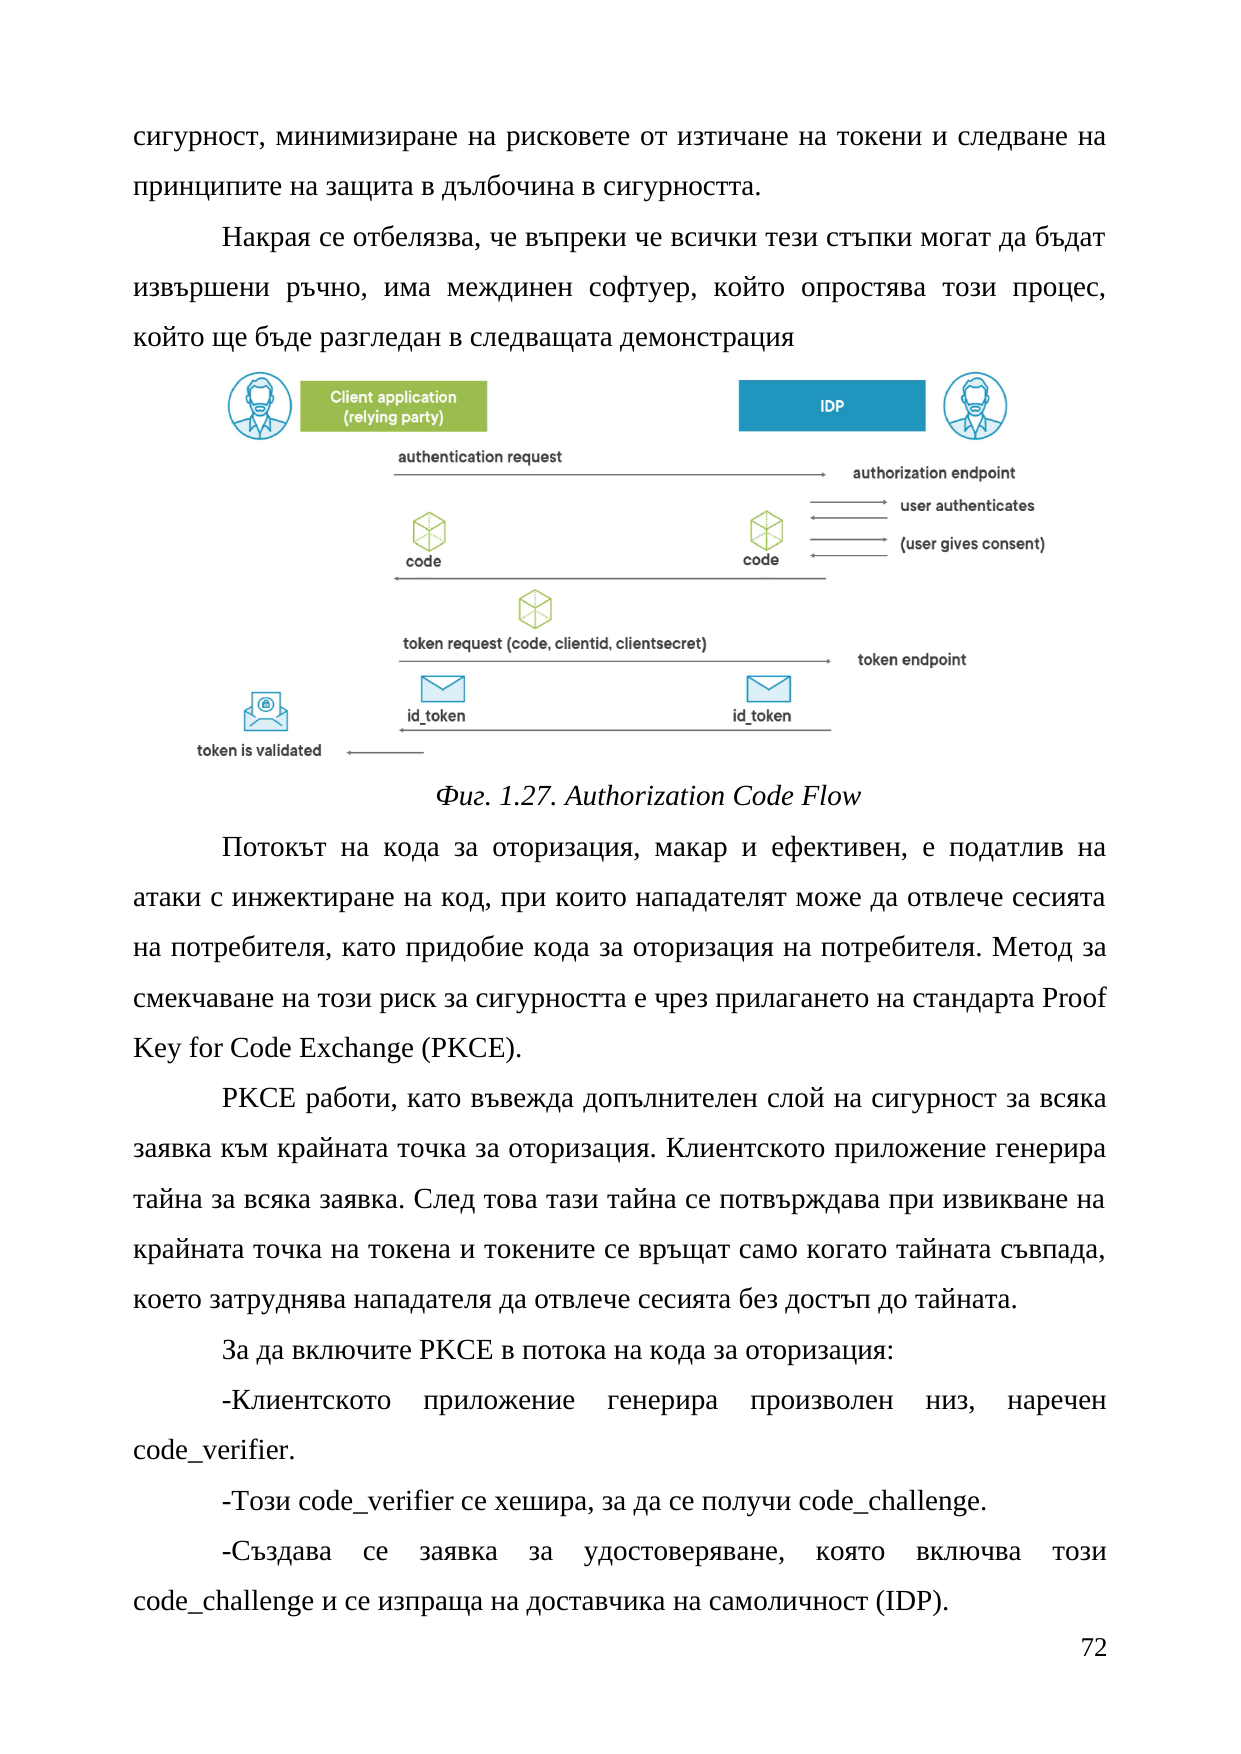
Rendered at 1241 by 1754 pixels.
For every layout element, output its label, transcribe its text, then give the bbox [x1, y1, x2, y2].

text Потокът на кода за оторизация, макар и ефективен, е податлив на атаки с инжектиране на код, при които нападателят може да отвлече сесията на потребителя, като придобие кода за оторизация на потребителя. Метод за смекчаване на този риск за сигурността е чрез прилагането на стандарта Proof Key for Code Exchange (PKCE). [133, 829, 1107, 1063]
text -Клиентското приложение генерира произволен низ, наречен code_verifier. [133, 1382, 1107, 1466]
text -Създава се заявка за удостоверяване, която включва този code_challenge и се изпраща на доставчика на самоличност (IDP). [133, 1533, 1107, 1617]
picture [192, 369, 1047, 762]
text PKCE работи, като въвежда допълнителен слой на сигурност за всяка заявка към крайната точка за оторизация. Клиентското приложение генерира тайна за всяка заявка. След това тази тайна се потвърждава при извикване на крайната точка на токена и токените се връщат само когато тайната съвпада, което затруднява нападателя да отвлече сесията без достъп до тайната. [133, 1080, 1107, 1315]
text Фиг. 1.27. Authorization Code Flow [133, 778, 1107, 812]
text За да включите PKCE в потока на кода за оторизация: [133, 1332, 1107, 1365]
text Накрая се отбелязва, че въпреки че всички тези стъпки могат да бъдат извършени ръчно, има междинен софтуер, който опростява този процес, който ще бъде разгледан в следващата демонстрация [133, 219, 1107, 353]
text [133, 118, 1107, 202]
text -Този code_verifier се хешира, за да се получи code_challenge. [133, 1483, 1107, 1516]
